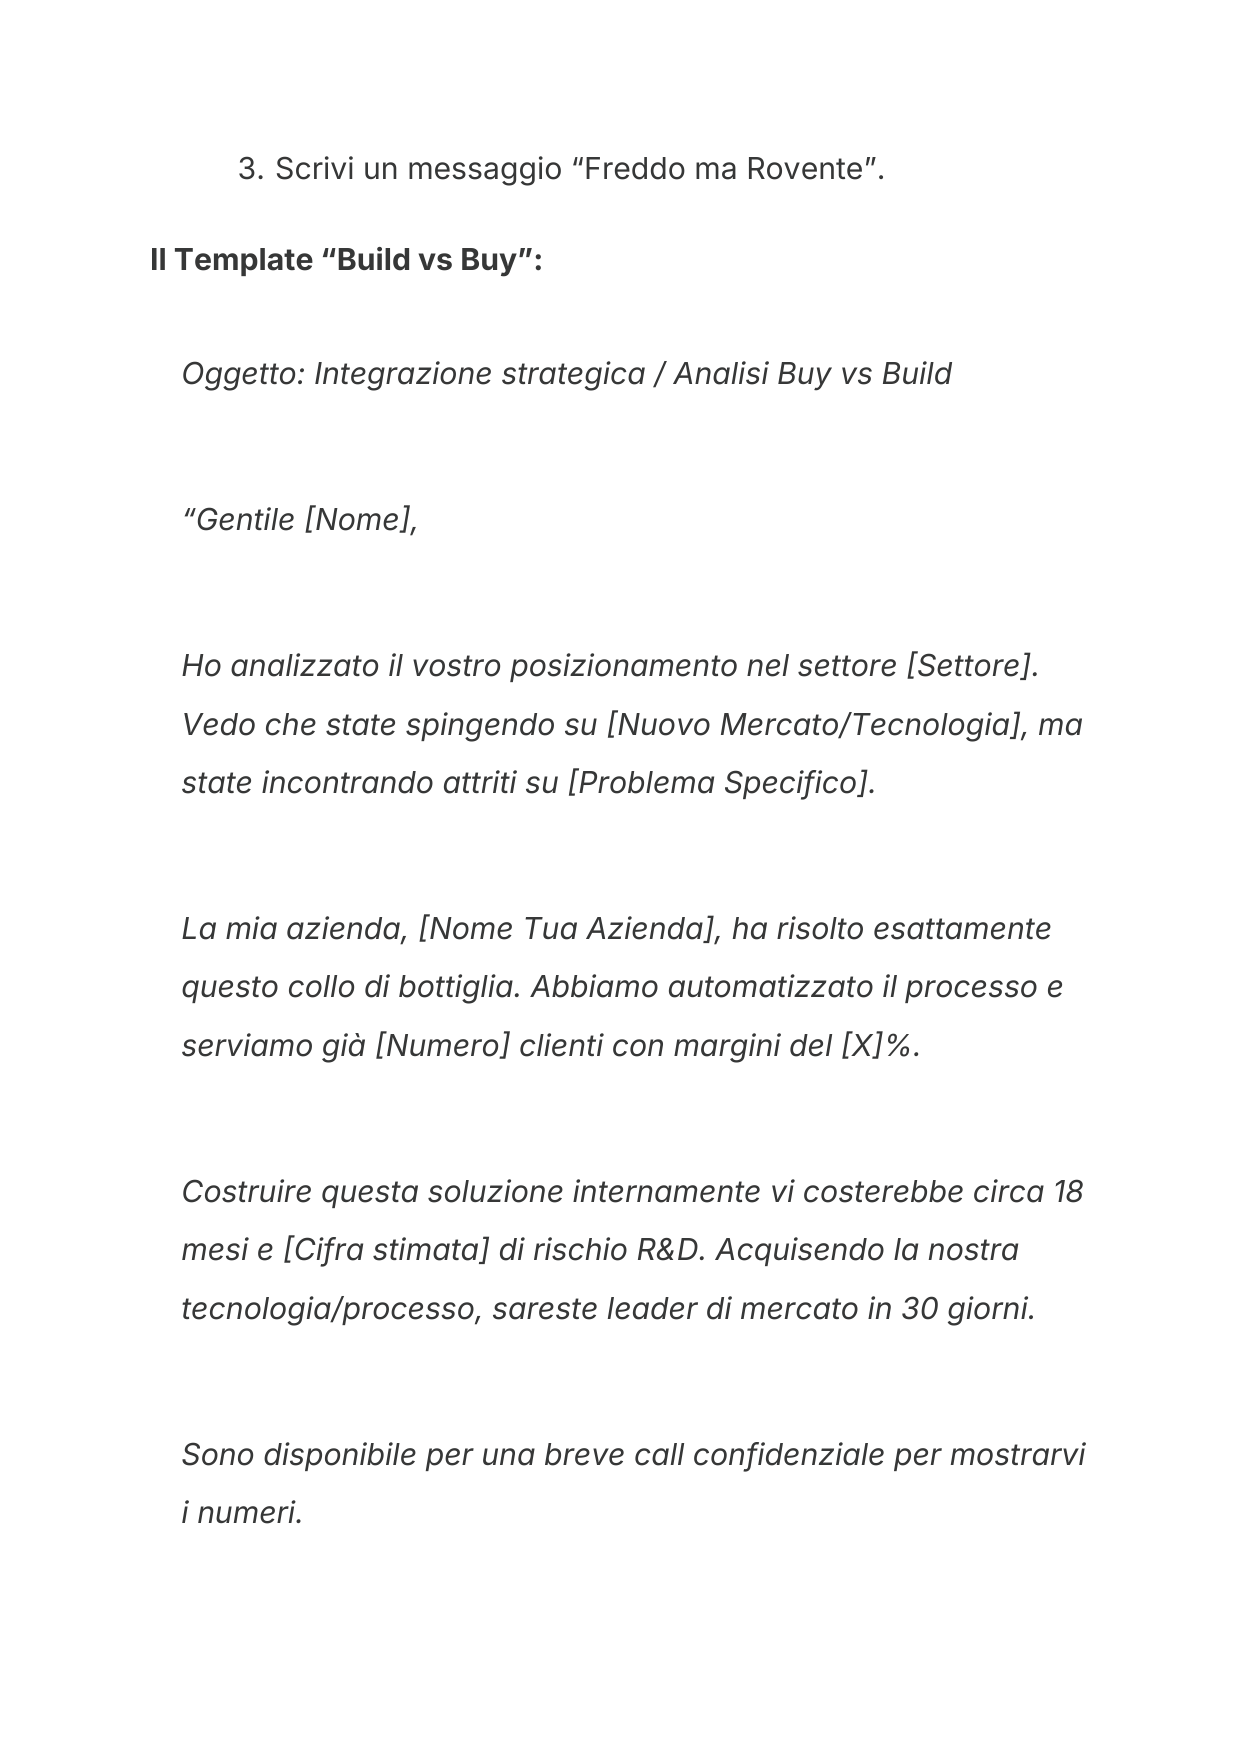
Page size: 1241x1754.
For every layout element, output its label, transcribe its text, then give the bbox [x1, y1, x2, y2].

text Oggetto: Integrazione strategica / Analisi Buy vs Build [181, 355, 1090, 392]
text Ho analizzato il vostro posizionamento nel settore [Settore]. Vedo che state spingendo su [Nuovo Mercato/Tecnologia], ma state incontrando attriti su [Problema Specifico]. [181, 647, 1090, 801]
list Scrivi un messaggio “Freddo ma Rovente”. [237, 150, 1090, 187]
text Il Template “Build vs Buy”: [150, 241, 1090, 277]
text La mia azienda, [Nome Tua Azienda], ha risolto esattamente questo collo di bottiglia. Abbiamo automatizzato il processo e serviamo già [Numero] clienti con margini del [X]%. [181, 910, 1090, 1063]
text Sono disponibile per una breve call confidenziale per mostrarvi i numeri. [181, 1436, 1090, 1531]
text “Gentile [Nome], [181, 501, 1090, 538]
text Costruire questa soluzione internamente vi costerebbe circa 18 mesi e [Cifra stimata] di rischio R&D. Acquisendo la nostra tecnologia/processo, sareste leader di mercato in 30 giorni. [181, 1173, 1090, 1326]
